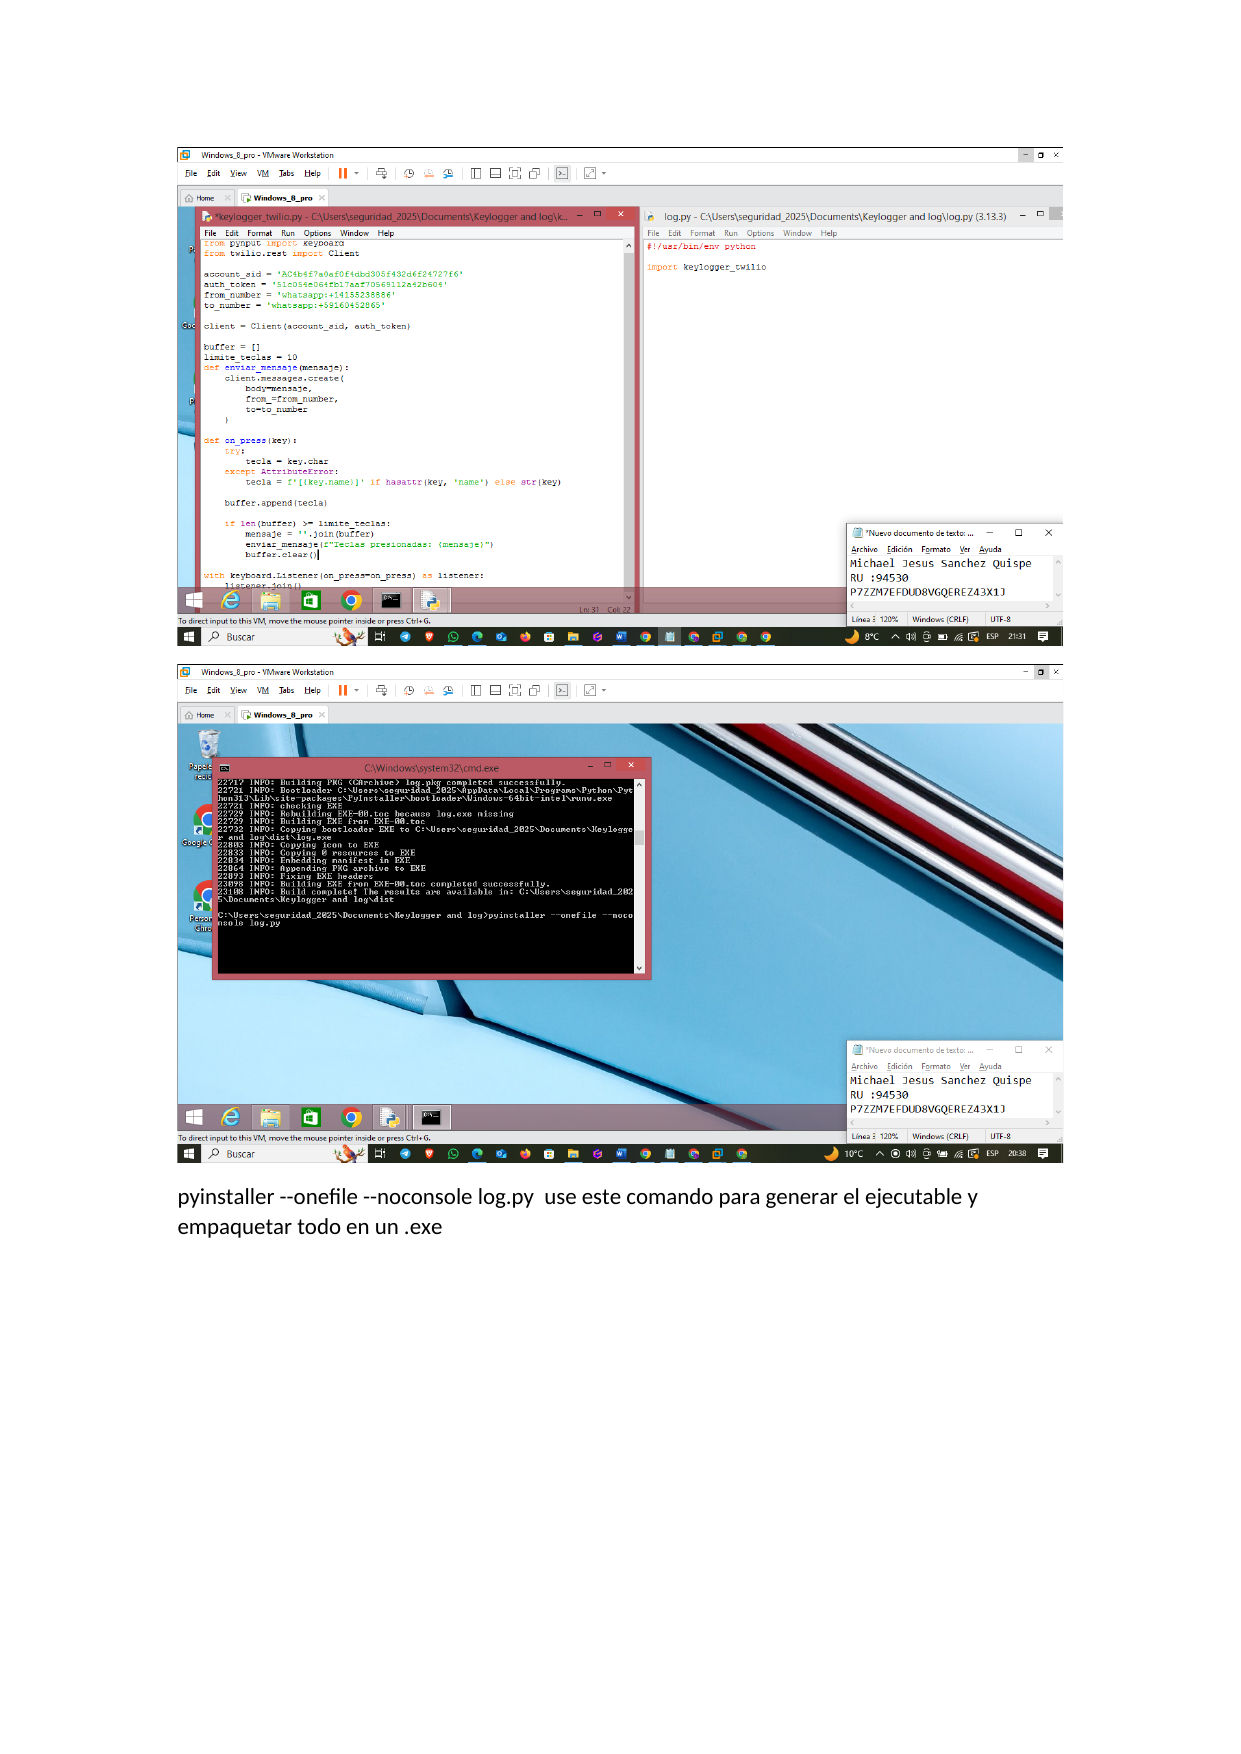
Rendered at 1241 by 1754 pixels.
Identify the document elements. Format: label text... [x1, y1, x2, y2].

picture [177, 664, 1064, 1163]
picture [177, 147, 1063, 646]
text pyinstaller --onefile --noconsole log.py use este comando para generar el ejecutable y empaquetar todo en un .exe [177, 1182, 1063, 1240]
